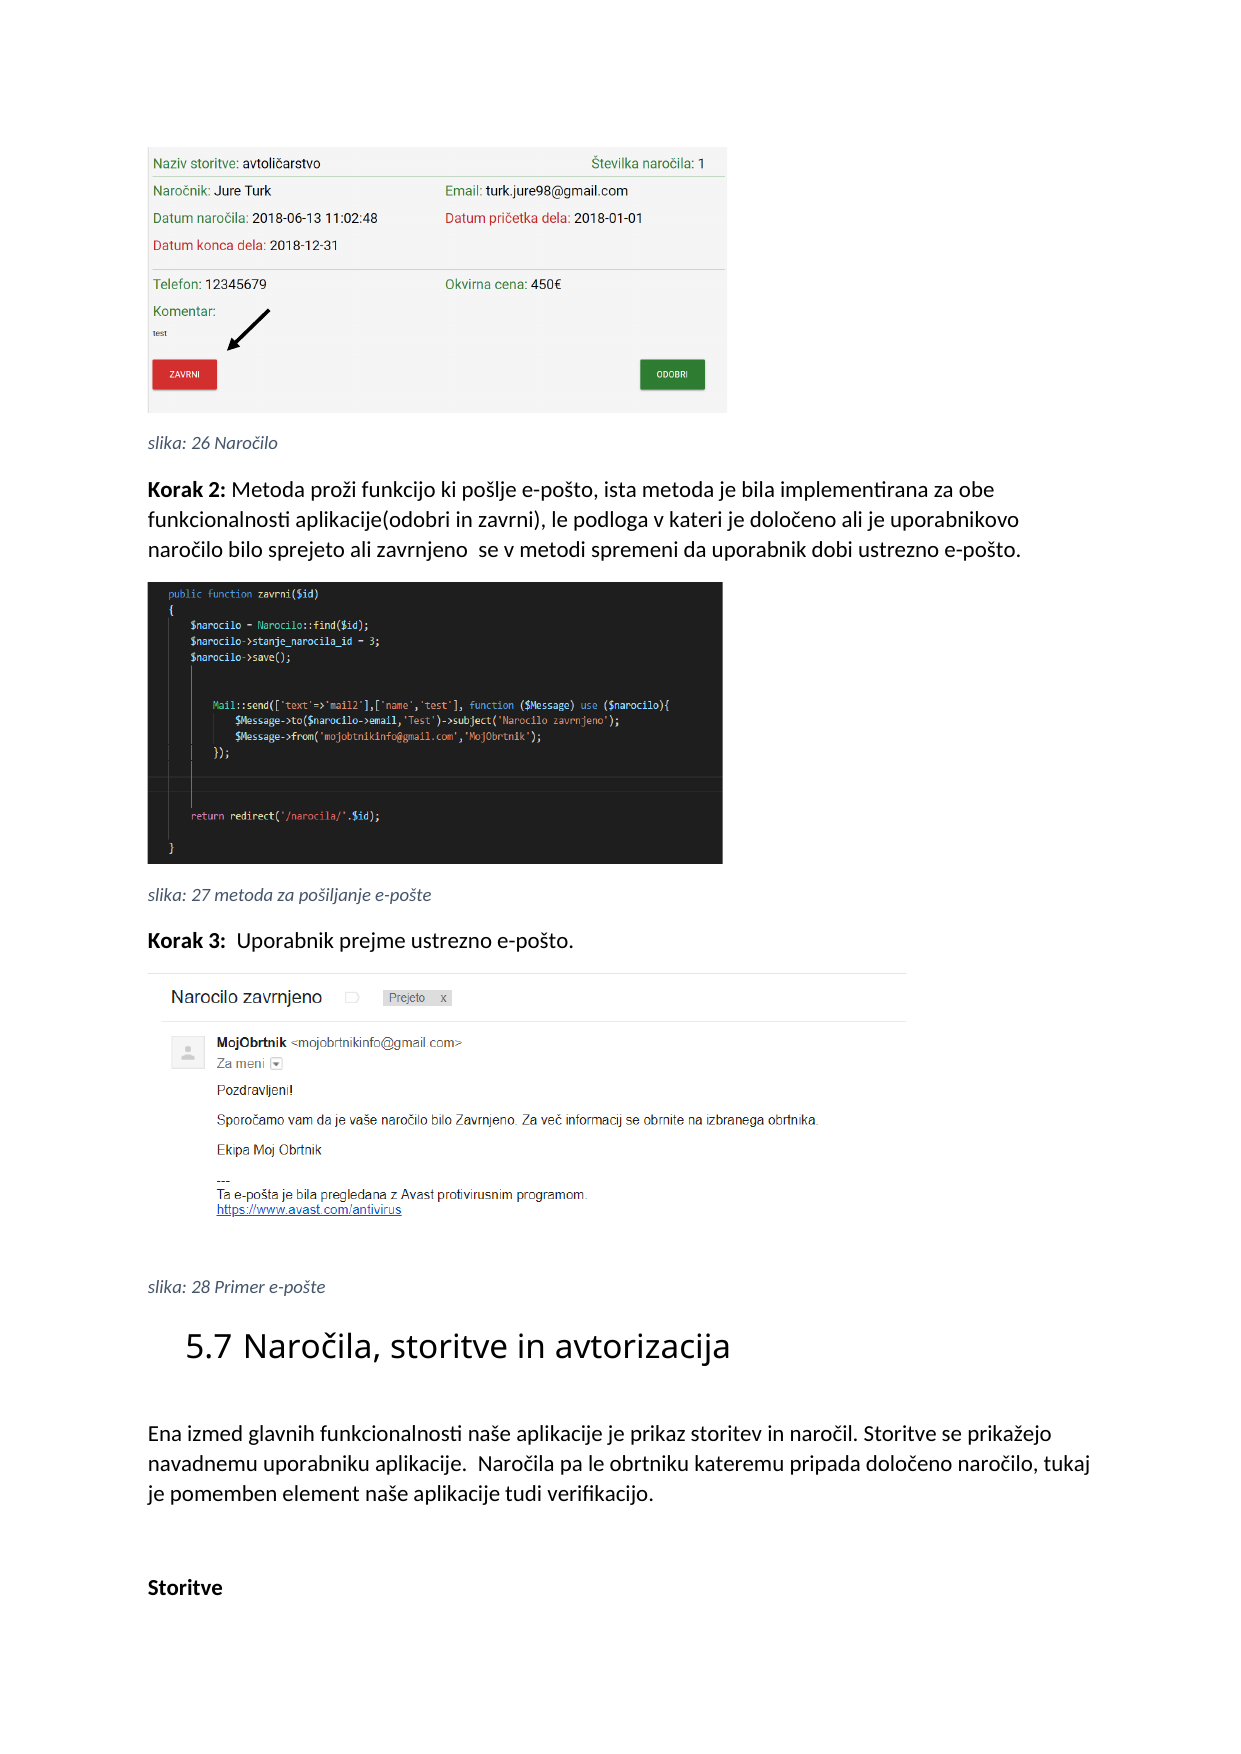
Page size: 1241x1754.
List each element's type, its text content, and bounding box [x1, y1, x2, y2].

picture [147, 147, 728, 413]
text Korak 3: Uporabnik prejme ustrezno e-pošto. [148, 926, 1093, 954]
text Ena izmed glavnih funkcionalnosti naše aplikacije je prikaz storitev in naročil. Storitve se prikažejo navadnemu uporabniku aplikacije. Naročila pa le obrtniku kateremu pripada določeno naročilo, tukaj je pomemben element naše aplikacije tudi verifikacijo. [148, 1419, 1093, 1507]
text slika: metoda za pošiljanje e-pošte [148, 883, 1093, 906]
text slika: Primer e-pošte [148, 1275, 1093, 1298]
subtitle Naročila, storitve in avtorizacija [185, 1323, 1093, 1368]
picture [147, 582, 723, 864]
text Storitve [148, 1573, 1093, 1601]
picture [147, 973, 907, 1257]
text slika: Naročilo [148, 431, 1093, 454]
text Korak 2: Metoda proži funkcijo ki pošlje e-pošto, ista metoda je bila implementirana za obe funkcionalnosti aplikacije(odobri in zavrni), le podloga v kateri je določeno ali je uporabnikovo naročilo bilo sprejeto ali zavrnjeno se v metodi spremeni da uporabnik dobi ustrezno e-pošto. [148, 475, 1093, 563]
